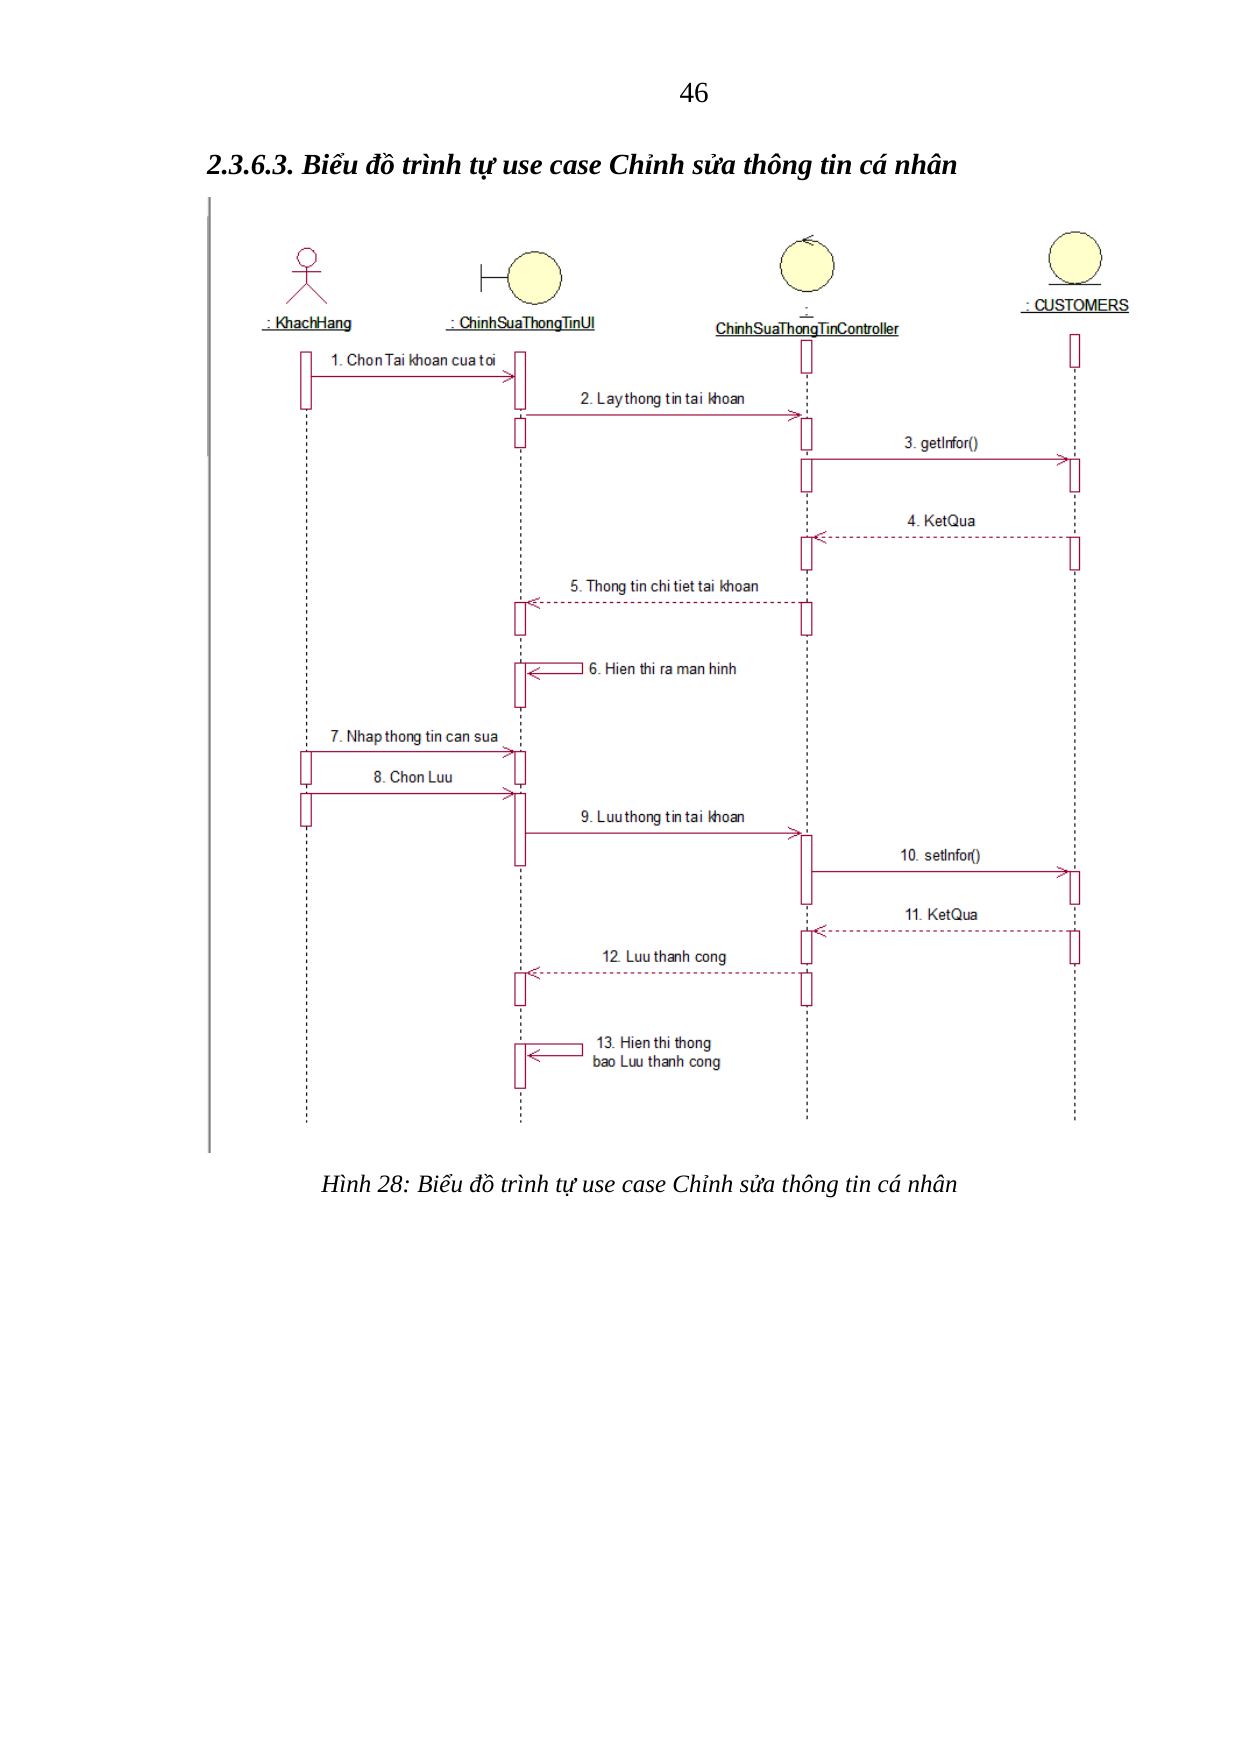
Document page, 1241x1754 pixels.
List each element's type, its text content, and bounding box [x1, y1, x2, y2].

subtitle 2.3.6.3. Biểu đồ trình tự use case Chỉnh sửa thông tin cá nhân [207, 147, 1122, 181]
text Biểu đồ trình tự use case Chỉnh sửa thông tin cá nhân [207, 1169, 1122, 1198]
picture [206, 197, 1157, 1153]
